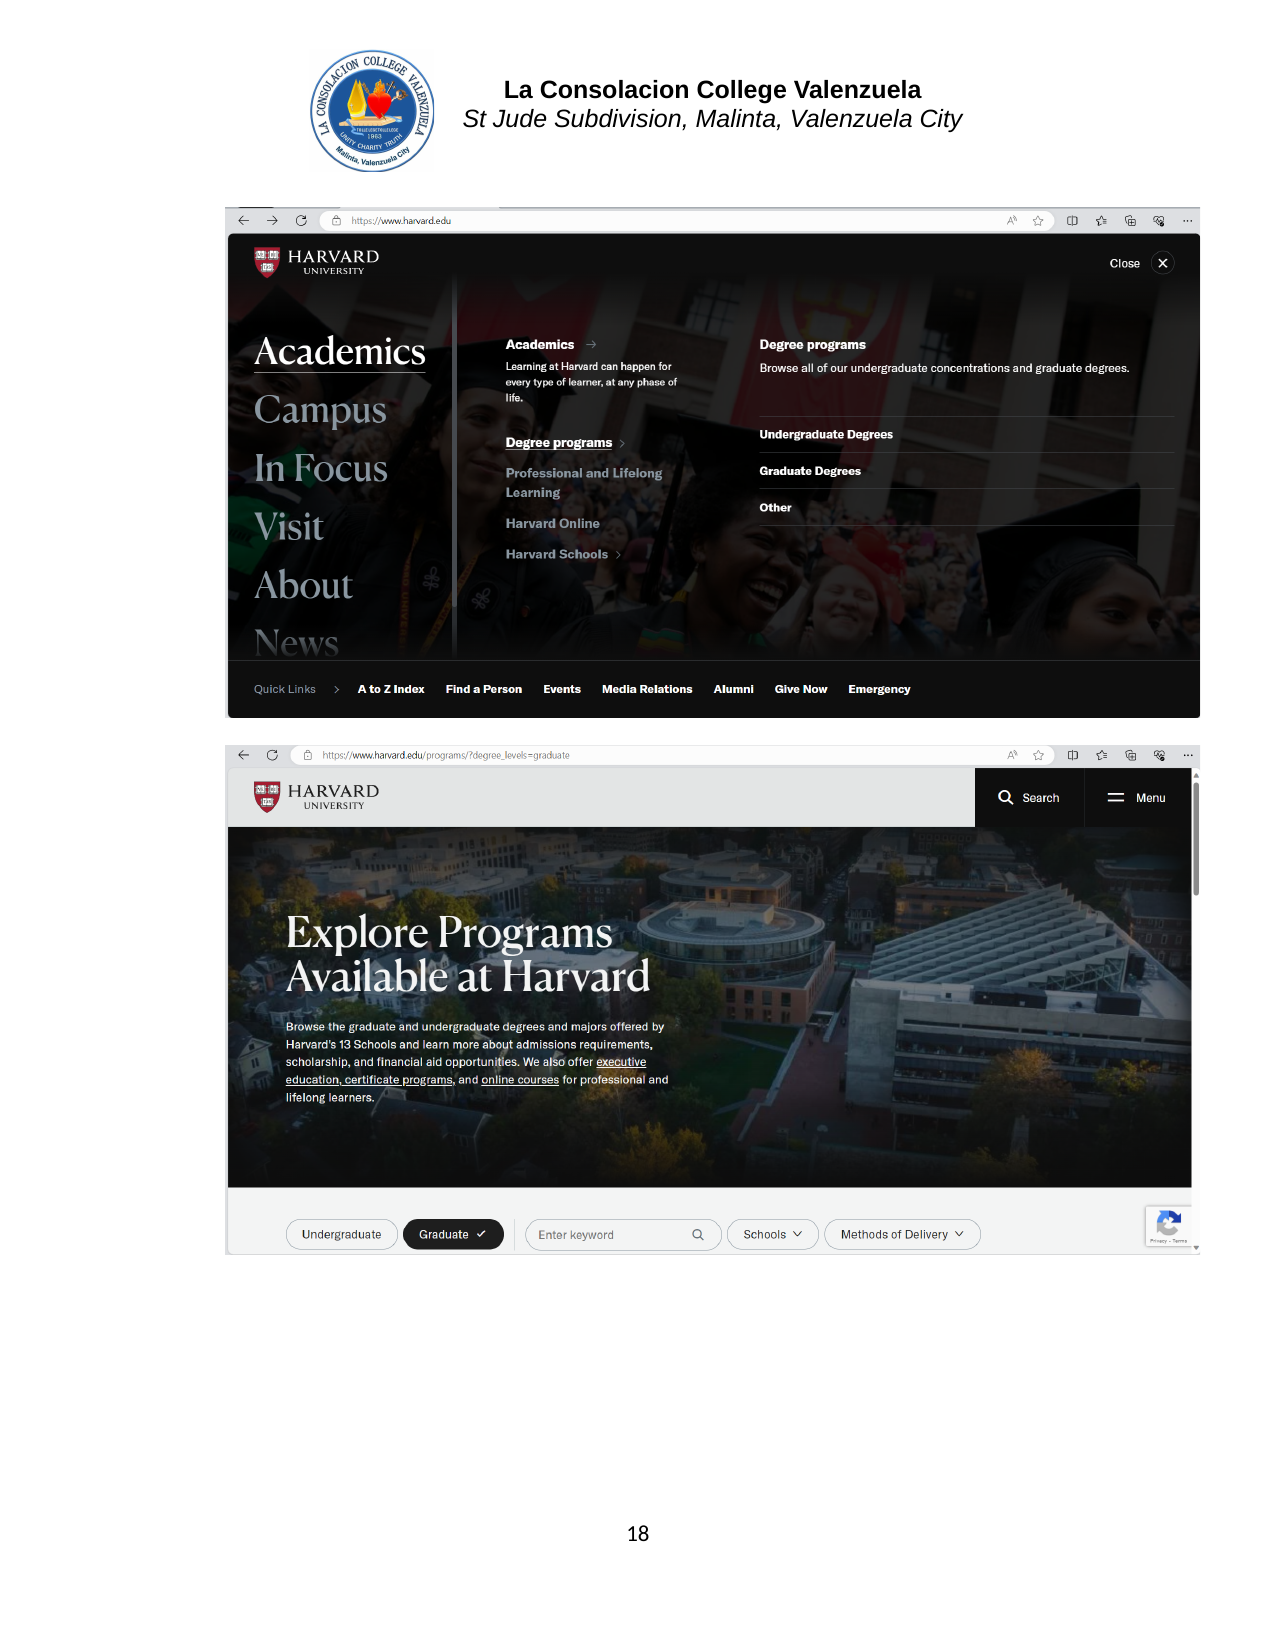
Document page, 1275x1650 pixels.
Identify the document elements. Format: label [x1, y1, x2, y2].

picture [225, 745, 1200, 1255]
picture [309, 49, 435, 172]
picture [225, 207, 1200, 718]
